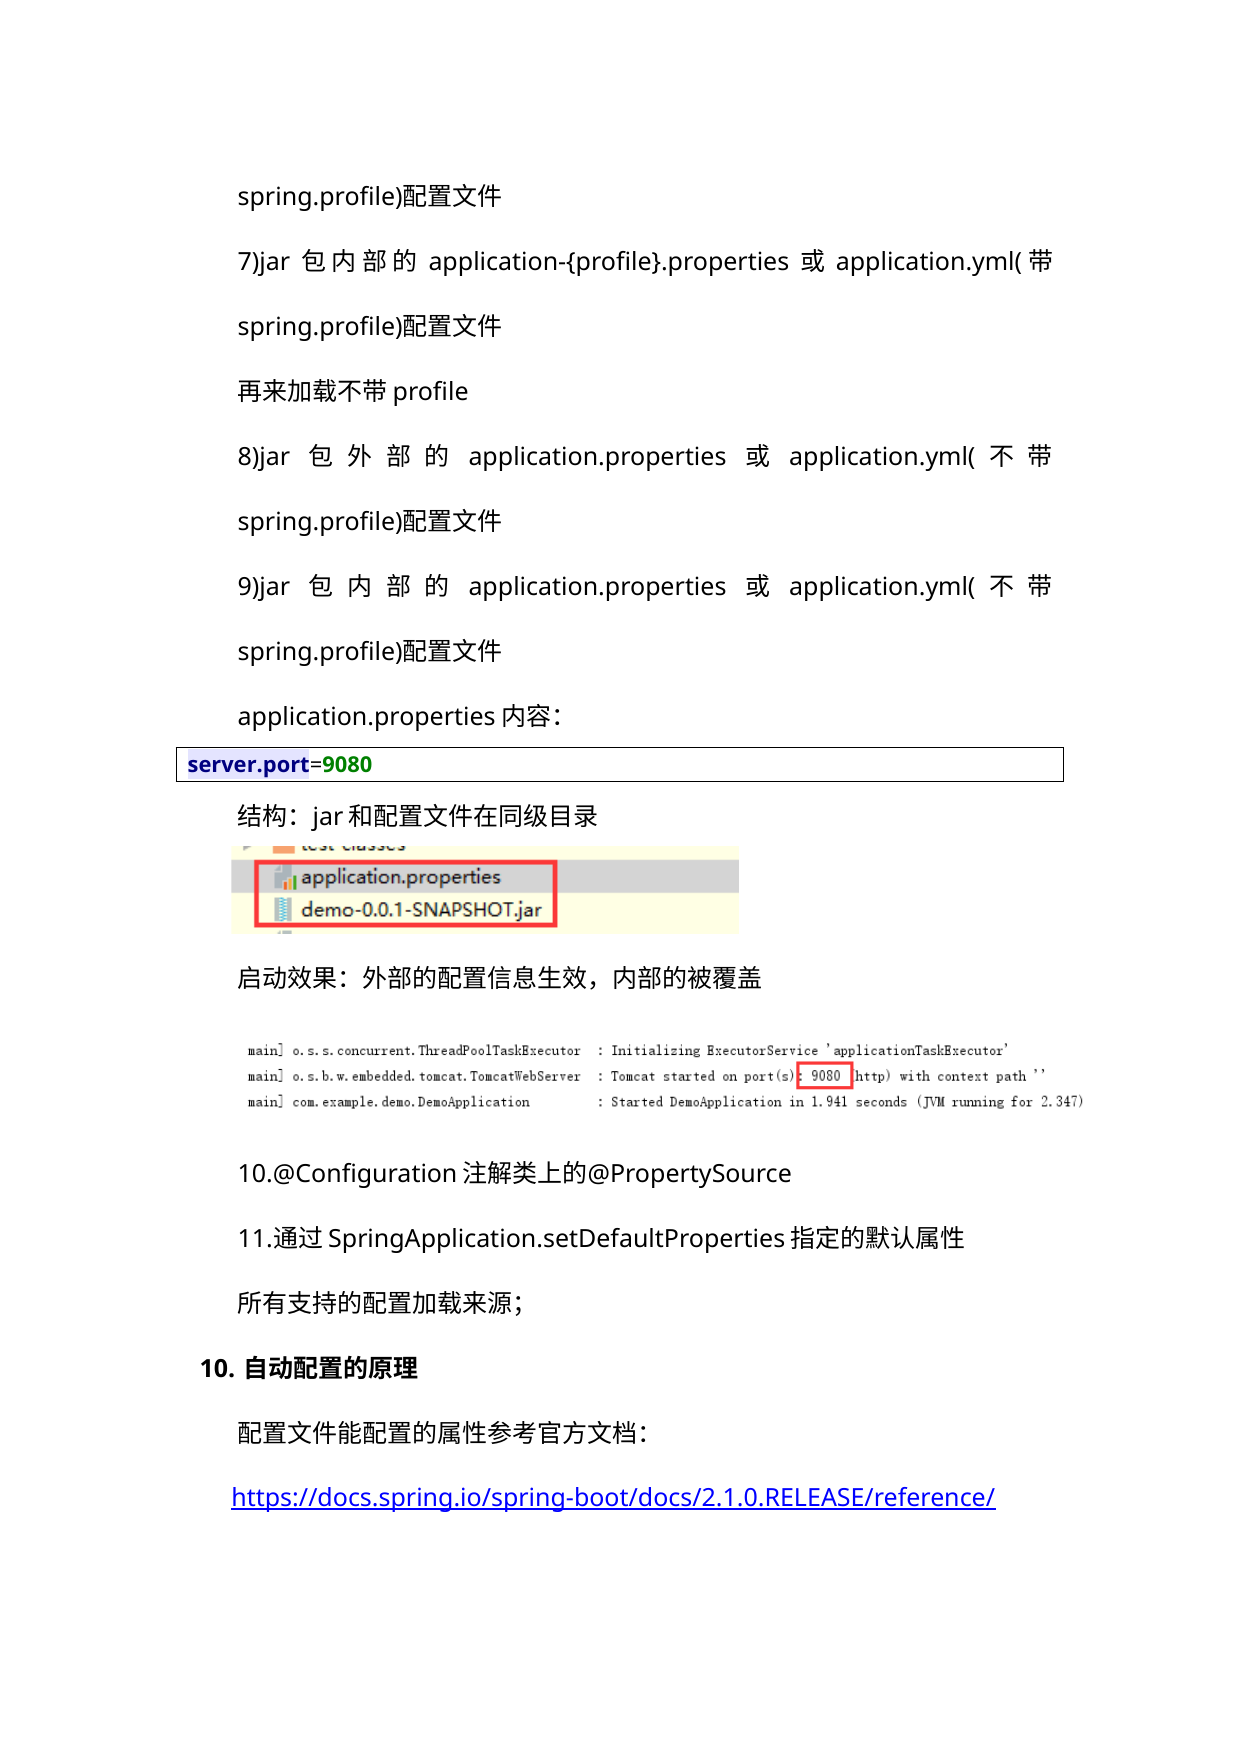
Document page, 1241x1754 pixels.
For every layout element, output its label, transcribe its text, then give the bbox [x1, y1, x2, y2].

text 结构：jar和配置文件在同级目录 [187, 782, 1053, 847]
picture [231, 846, 739, 934]
text 11.通过SpringApplication.setDefaultProperties指定的默认属性 [187, 1204, 1053, 1269]
picture [231, 1009, 1097, 1130]
list 自动配置的原理 [199, 1334, 1053, 1399]
text 10.@Configuration注解类上的@PropertySource [187, 1139, 1053, 1204]
text 再来加载不带profile [237, 357, 1053, 422]
text 配置文件能配置的属性参考官方文档： [187, 1399, 1053, 1464]
text 启动效果：外部的配置信息生效，内部的被覆盖 [187, 944, 1053, 1009]
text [237, 162, 1053, 227]
text 8)jar包外部的application.properties或application.yml(不带spring.profile)配置文件 [237, 422, 1053, 552]
text 7)jar包内部的application-{profile}.properties或application.yml(带spring.profile)配置文件 [237, 227, 1053, 357]
text application.properties内容： [187, 682, 1053, 747]
text 所有支持的配置加载来源； [187, 1269, 1053, 1334]
text 9)jar包内部的application.properties或application.yml(不带spring.profile)配置文件 [237, 552, 1053, 682]
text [187, 1464, 1053, 1529]
